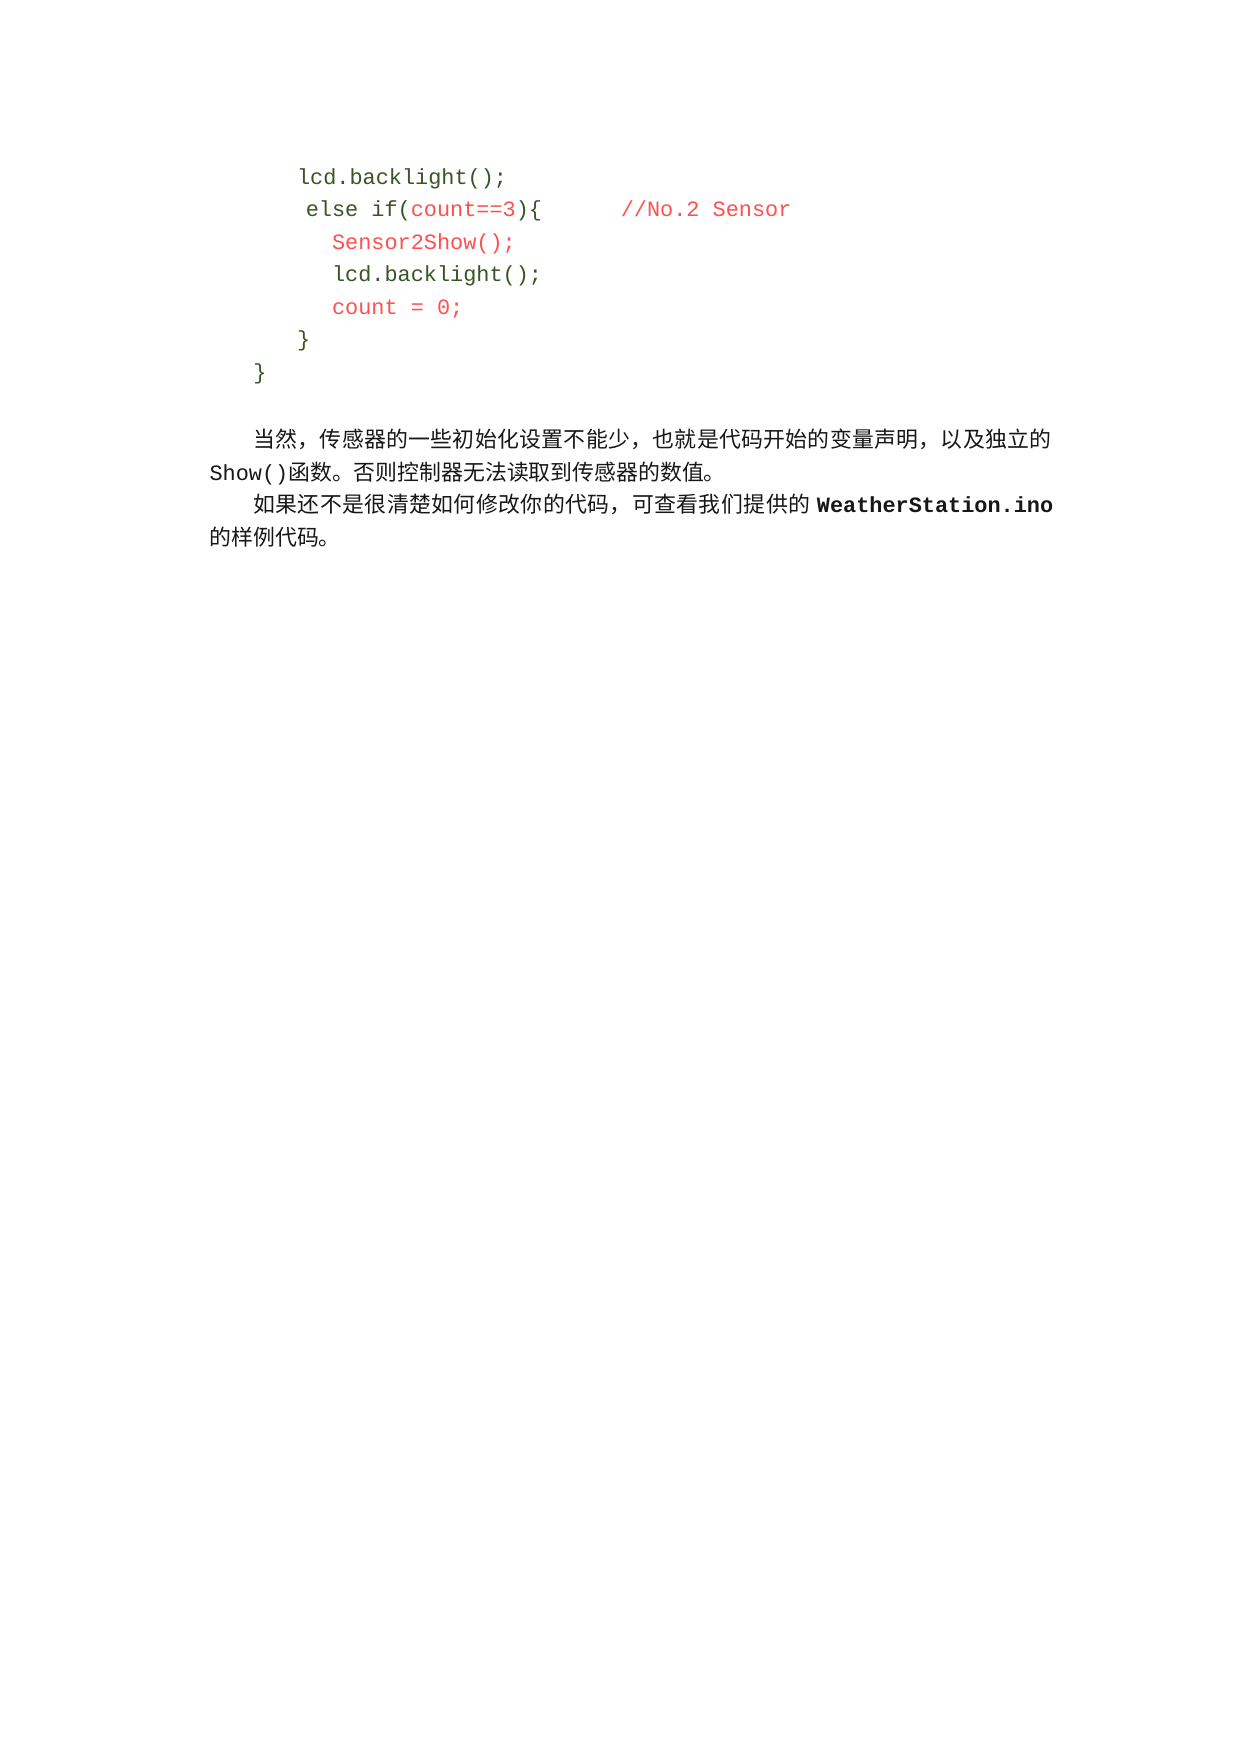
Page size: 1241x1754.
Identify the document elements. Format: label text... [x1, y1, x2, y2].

text lcd.backlight(); [231, 162, 1053, 194]
text lcd.backlight(); [253, 259, 1053, 292]
text 当然，传感器的一些初始化设置不能少，也就是代码开始的变量声明，以及独立的Show()函数。否则控制器无法读取到传感器的数值。 [209, 422, 1053, 487]
text } [253, 324, 1053, 357]
text else if(count==3){ //No.2 Sensor [253, 194, 1053, 227]
text Sensor2Show(); [253, 227, 1053, 259]
text count = 0; [253, 292, 1053, 324]
text } [209, 357, 1053, 389]
text 如果还不是很清楚如何修改你的代码，可查看我们提供的WeatherStation.ino的样例代码。 [209, 487, 1053, 552]
